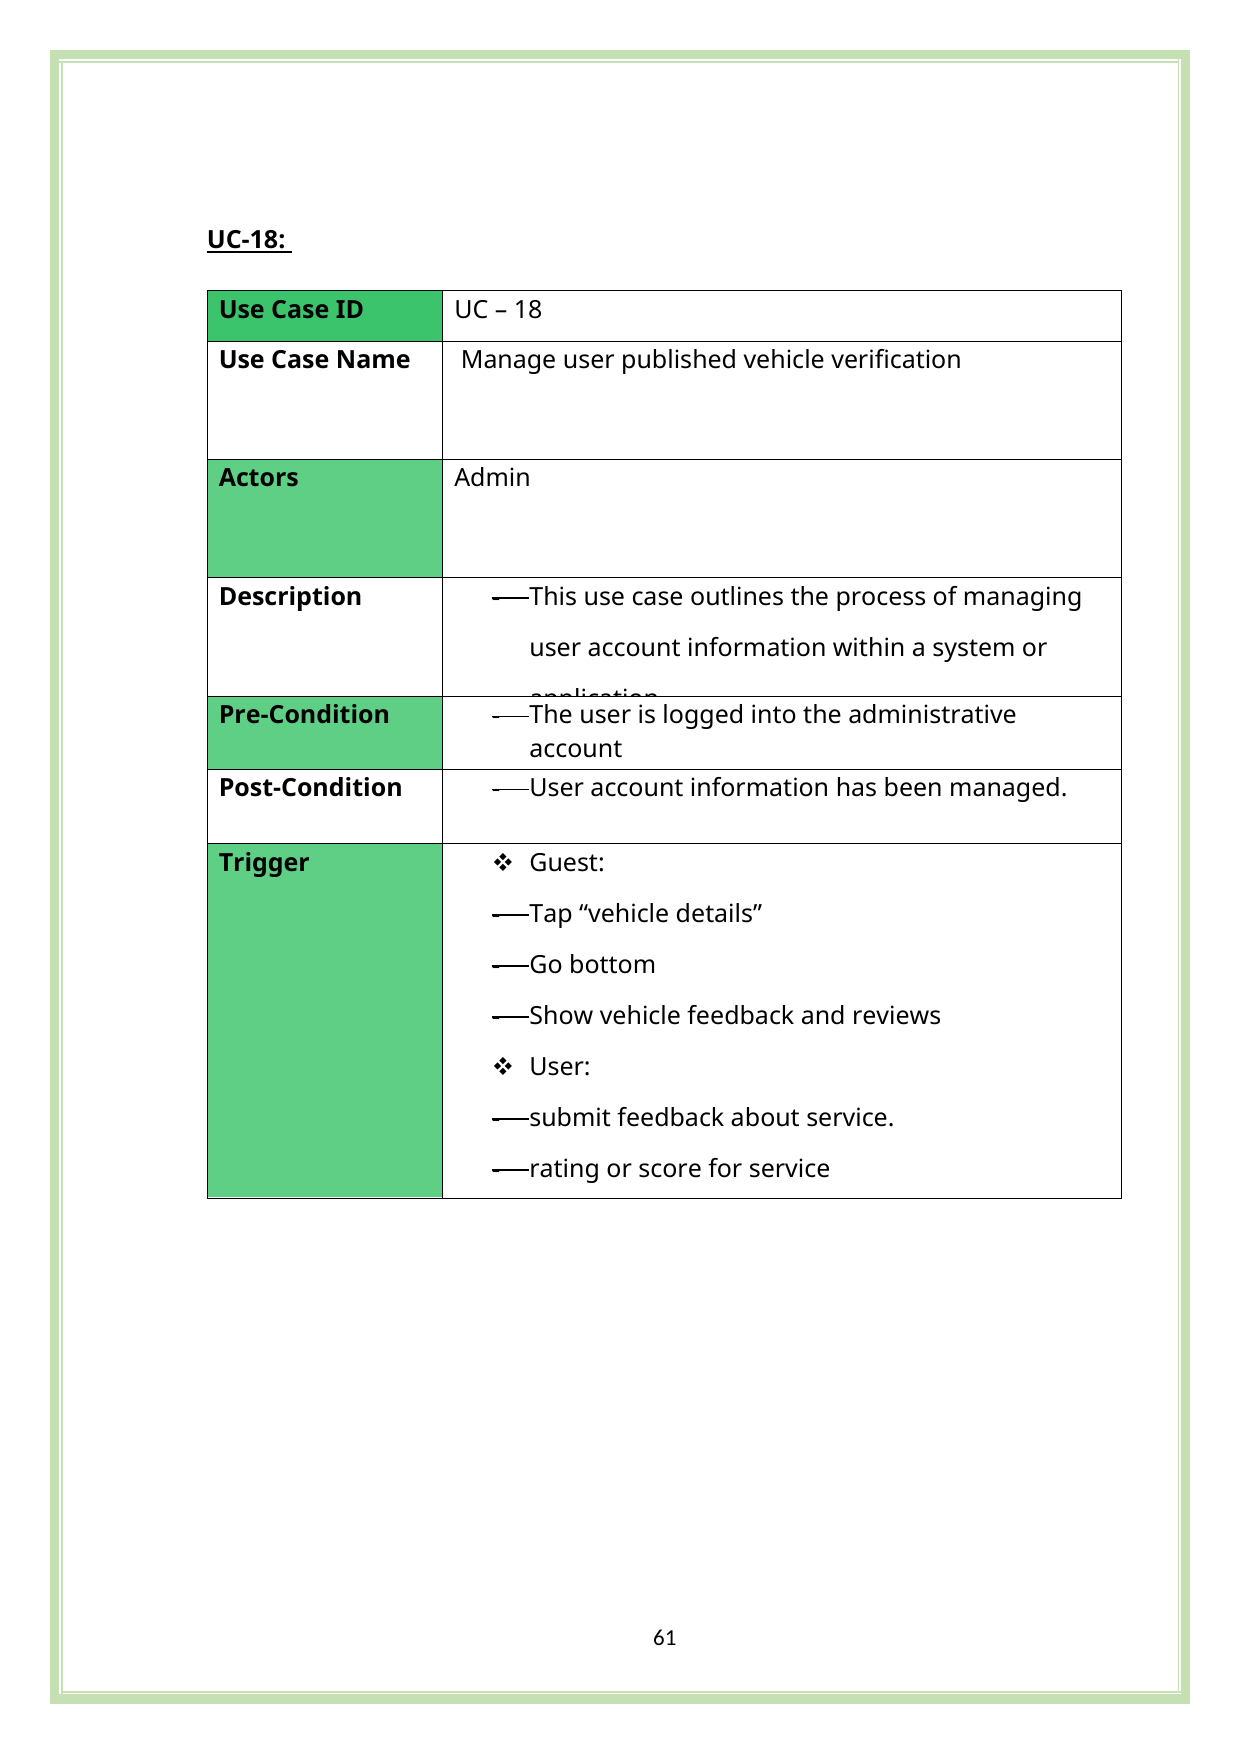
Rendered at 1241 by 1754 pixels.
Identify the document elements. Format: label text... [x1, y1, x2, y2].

table_cell Pre-Condition [208, 697, 442, 769]
table_cell User account information has been managed. [443, 770, 1121, 843]
table_cell Post-Condition [208, 770, 442, 843]
table_cell Use Case Name [208, 342, 442, 459]
table_cell Guest: Tap “vehicle details” Go bottom Show vehicle feedback and reviews User: submit feedback about service. rating or score for service [443, 844, 1121, 1197]
table_header UC – 18 [443, 291, 1121, 341]
text UC-18: [207, 222, 1122, 256]
table_cell Trigger [208, 844, 442, 1197]
table_cell The user is logged into the administrative account [443, 697, 1121, 769]
table_cell Description [208, 578, 442, 696]
table_header Use Case ID [208, 291, 442, 341]
table_cell This use case outlines the process of managing user account information within a system or application. [443, 578, 1121, 696]
table_cell Manage user published vehicle verification [443, 342, 1121, 459]
table_cell Admin [443, 460, 1121, 577]
table_cell Actors [208, 460, 442, 577]
